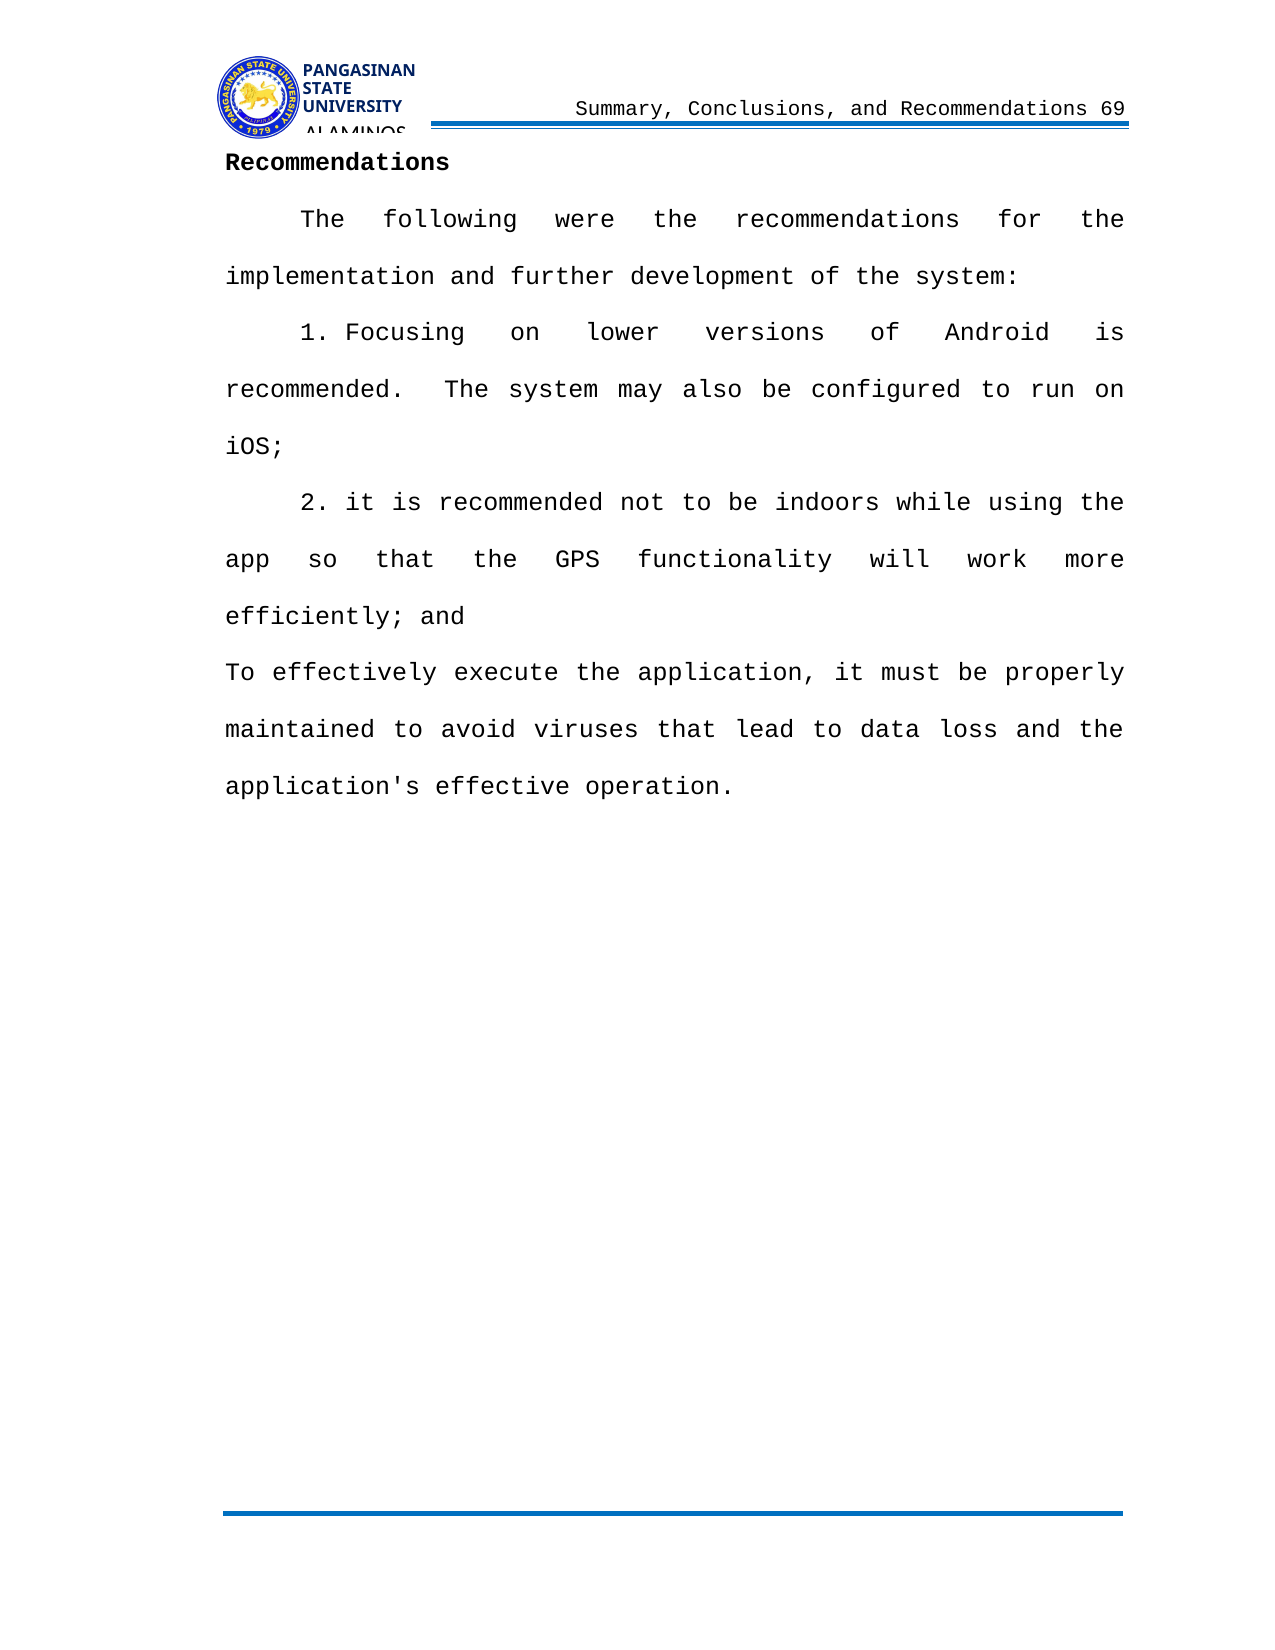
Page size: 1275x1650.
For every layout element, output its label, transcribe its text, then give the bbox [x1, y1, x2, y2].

picture [217, 56, 300, 139]
list Focusing on lower versions of Android is recommended. The system may also be configured to run on iOS; [225, 320, 1125, 462]
text The following were the recommendations for the implementation and further development of the system: [225, 207, 1125, 292]
text Recommendations [225, 150, 1125, 178]
list it is recommended not to be indoors while using the app so that the GPS functionality will work more efficiently; and [225, 490, 1125, 632]
text To effectively execute the application, it must be properly maintained to avoid viruses that lead to data loss and the application's effective operation. [225, 660, 1125, 802]
